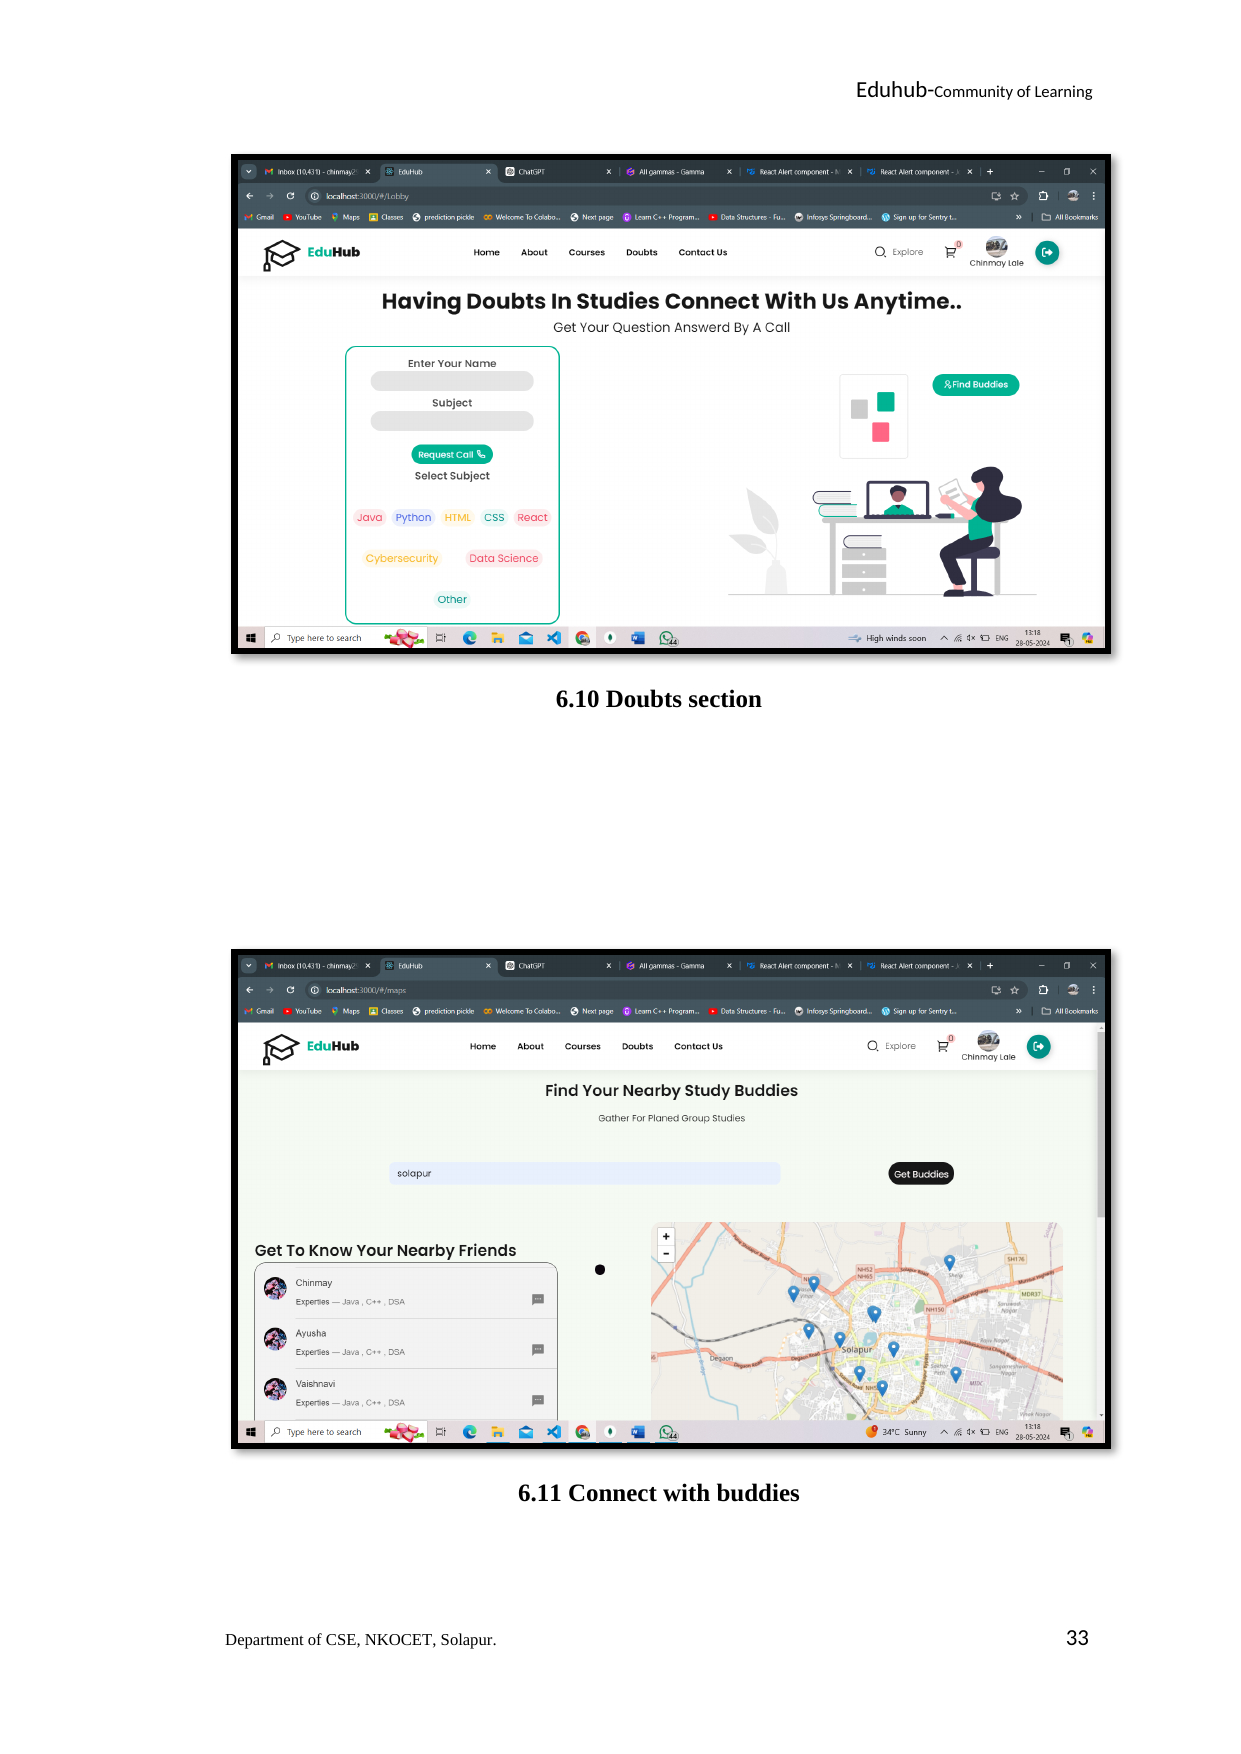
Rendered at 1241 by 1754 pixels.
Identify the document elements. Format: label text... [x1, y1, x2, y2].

text 6.11 Connect with buddies [225, 1478, 1092, 1507]
text 6.10 Doubts section [225, 684, 1092, 712]
picture [238, 160, 1105, 648]
picture [238, 955, 1105, 1443]
